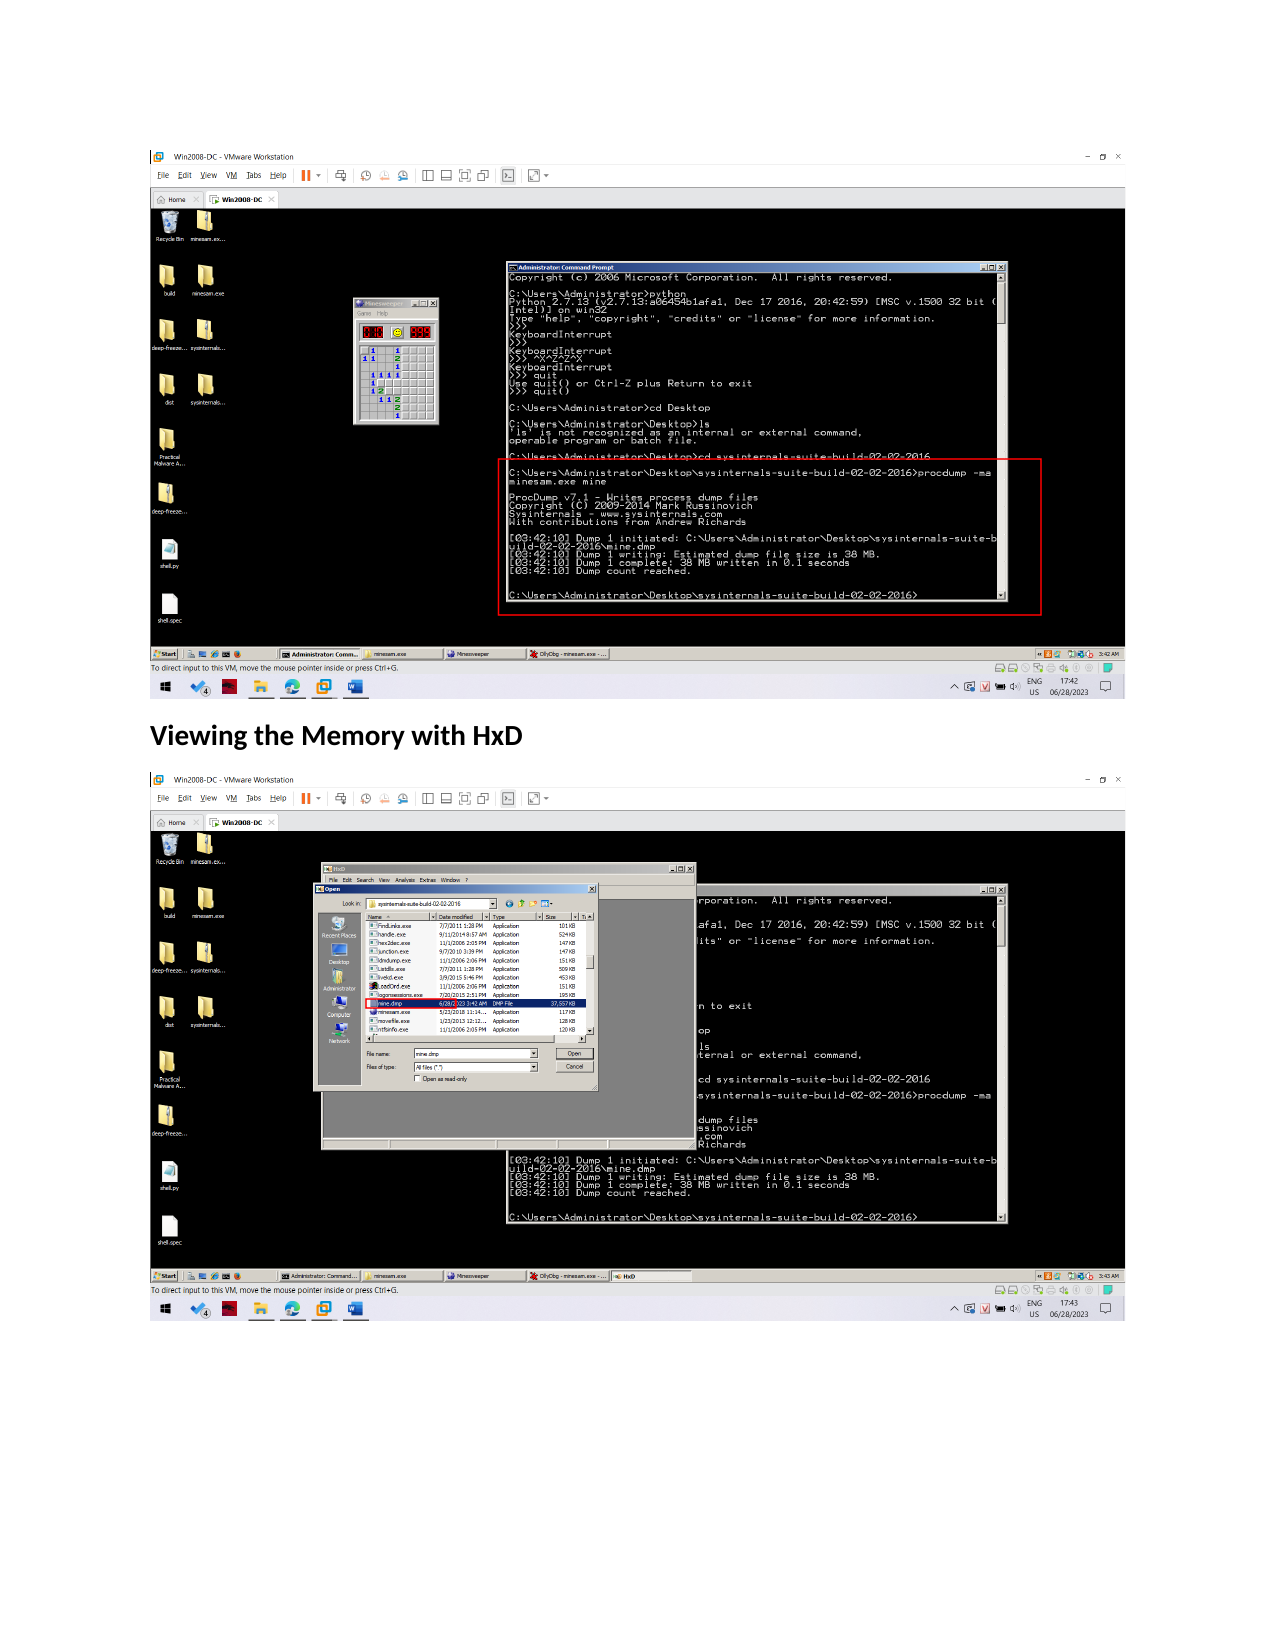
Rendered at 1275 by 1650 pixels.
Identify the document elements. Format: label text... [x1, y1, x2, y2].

picture [150, 772, 1125, 1321]
text Viewing the Memory with HxD [150, 717, 1125, 753]
picture [150, 150, 1125, 699]
